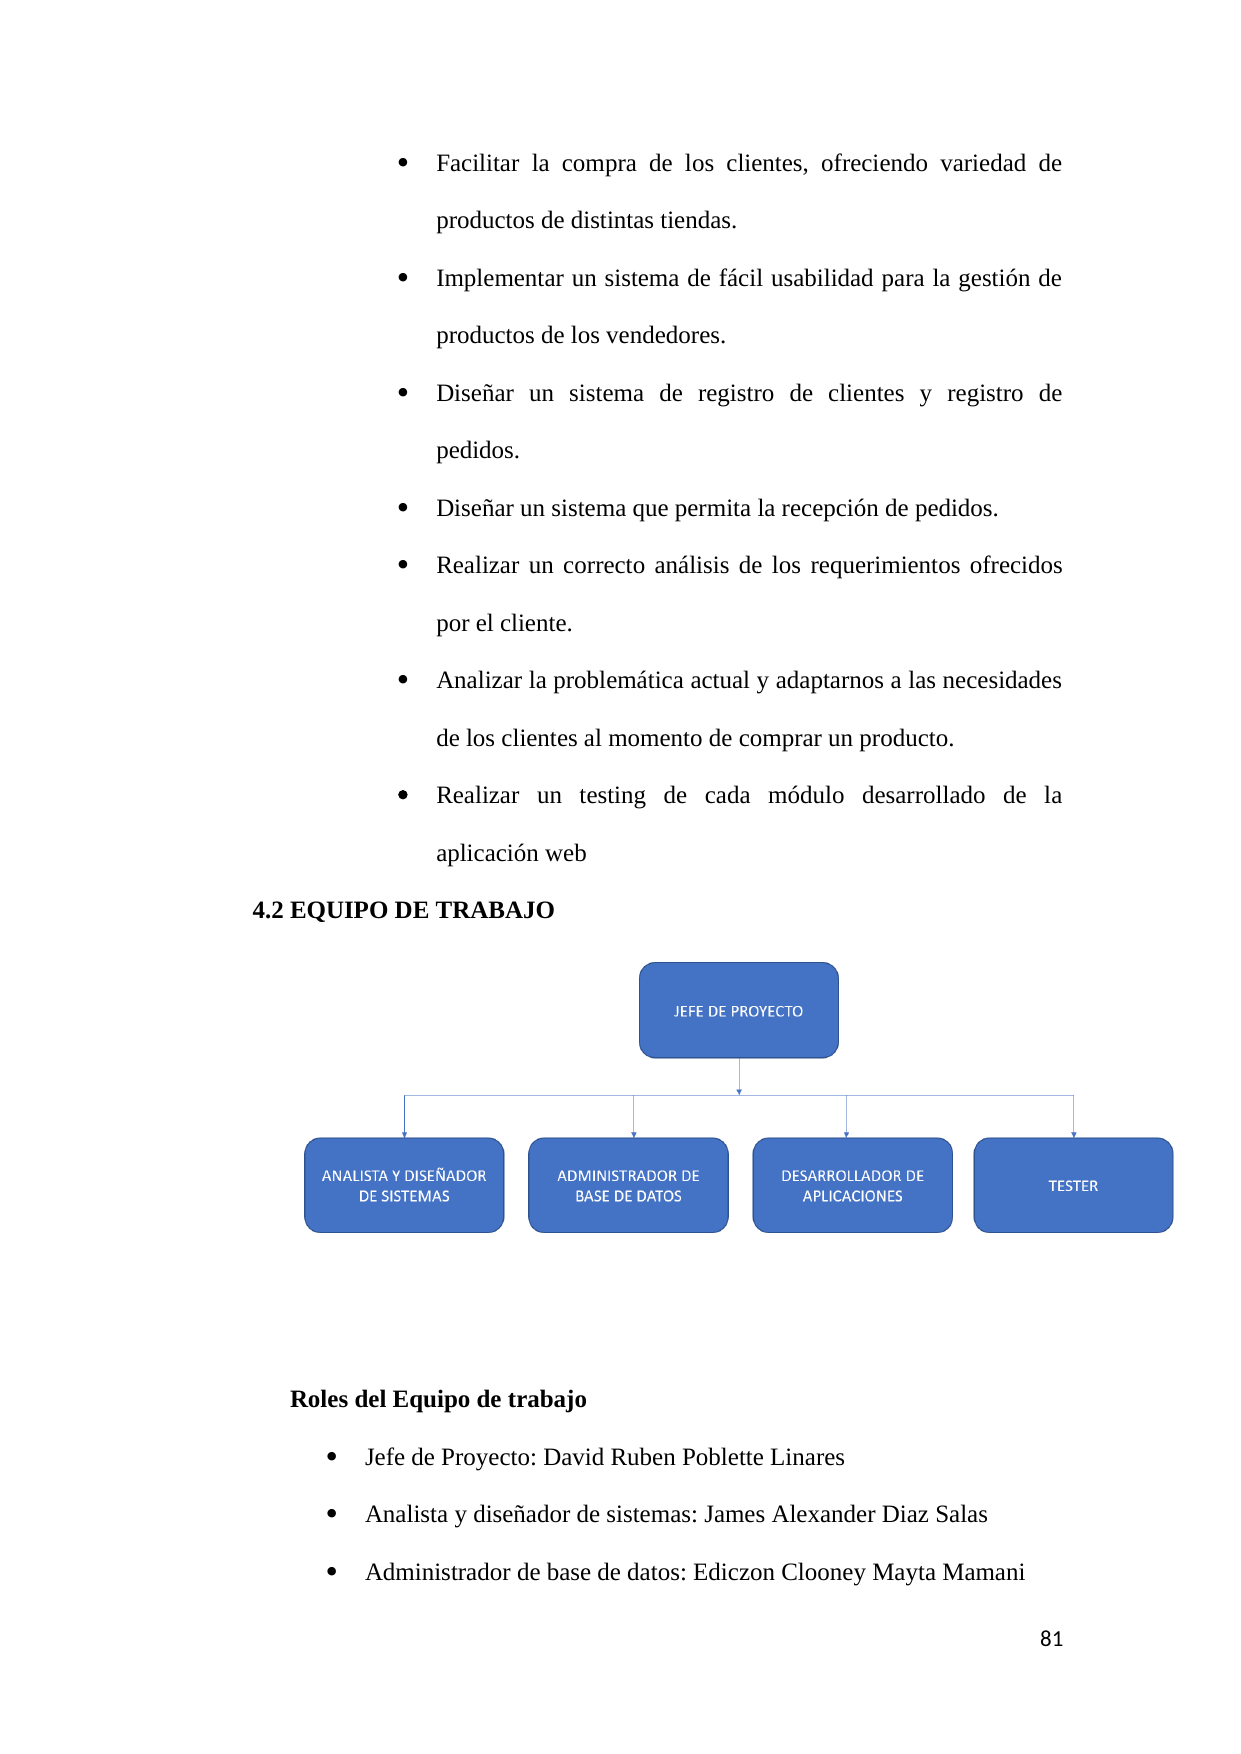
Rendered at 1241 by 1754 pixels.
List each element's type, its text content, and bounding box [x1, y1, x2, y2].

list Implementar un sistema de fácil usabilidad para la gestión de productos de los vendedores. [398, 263, 1063, 349]
list Realizar un testing de cada módulo desarrollado de la aplicación web [398, 780, 1063, 866]
list Realizar un correcto análisis de los requerimientos ofrecidos por el cliente. [398, 550, 1063, 636]
list Analista y diseñador de sistemas: James Alexander Diaz Salas [327, 1499, 1063, 1528]
list Diseñar un sistema de registro de clientes y registro de pedidos. [398, 378, 1063, 464]
list Administrador de base de datos: Ediczon Clooney Mayta Mamani [327, 1557, 1063, 1586]
list Analizar la problemática actual y adaptarnos a las necesidades de los clientes al momento de comprar un producto. [398, 665, 1063, 751]
list Jefe de Proyecto: David Ruben Poblette Linares [327, 1442, 1063, 1471]
list EQUIPO DE TRABAJO [252, 895, 1063, 924]
list Roles del Equipo de trabajo [290, 1384, 1063, 1413]
list Facilitar la compra de los clientes, ofreciendo variedad de productos de distintas tiendas. [398, 148, 1063, 234]
list Diseñar un sistema que permita la recepción de pedidos. [398, 493, 1063, 521]
picture [295, 946, 1187, 1270]
